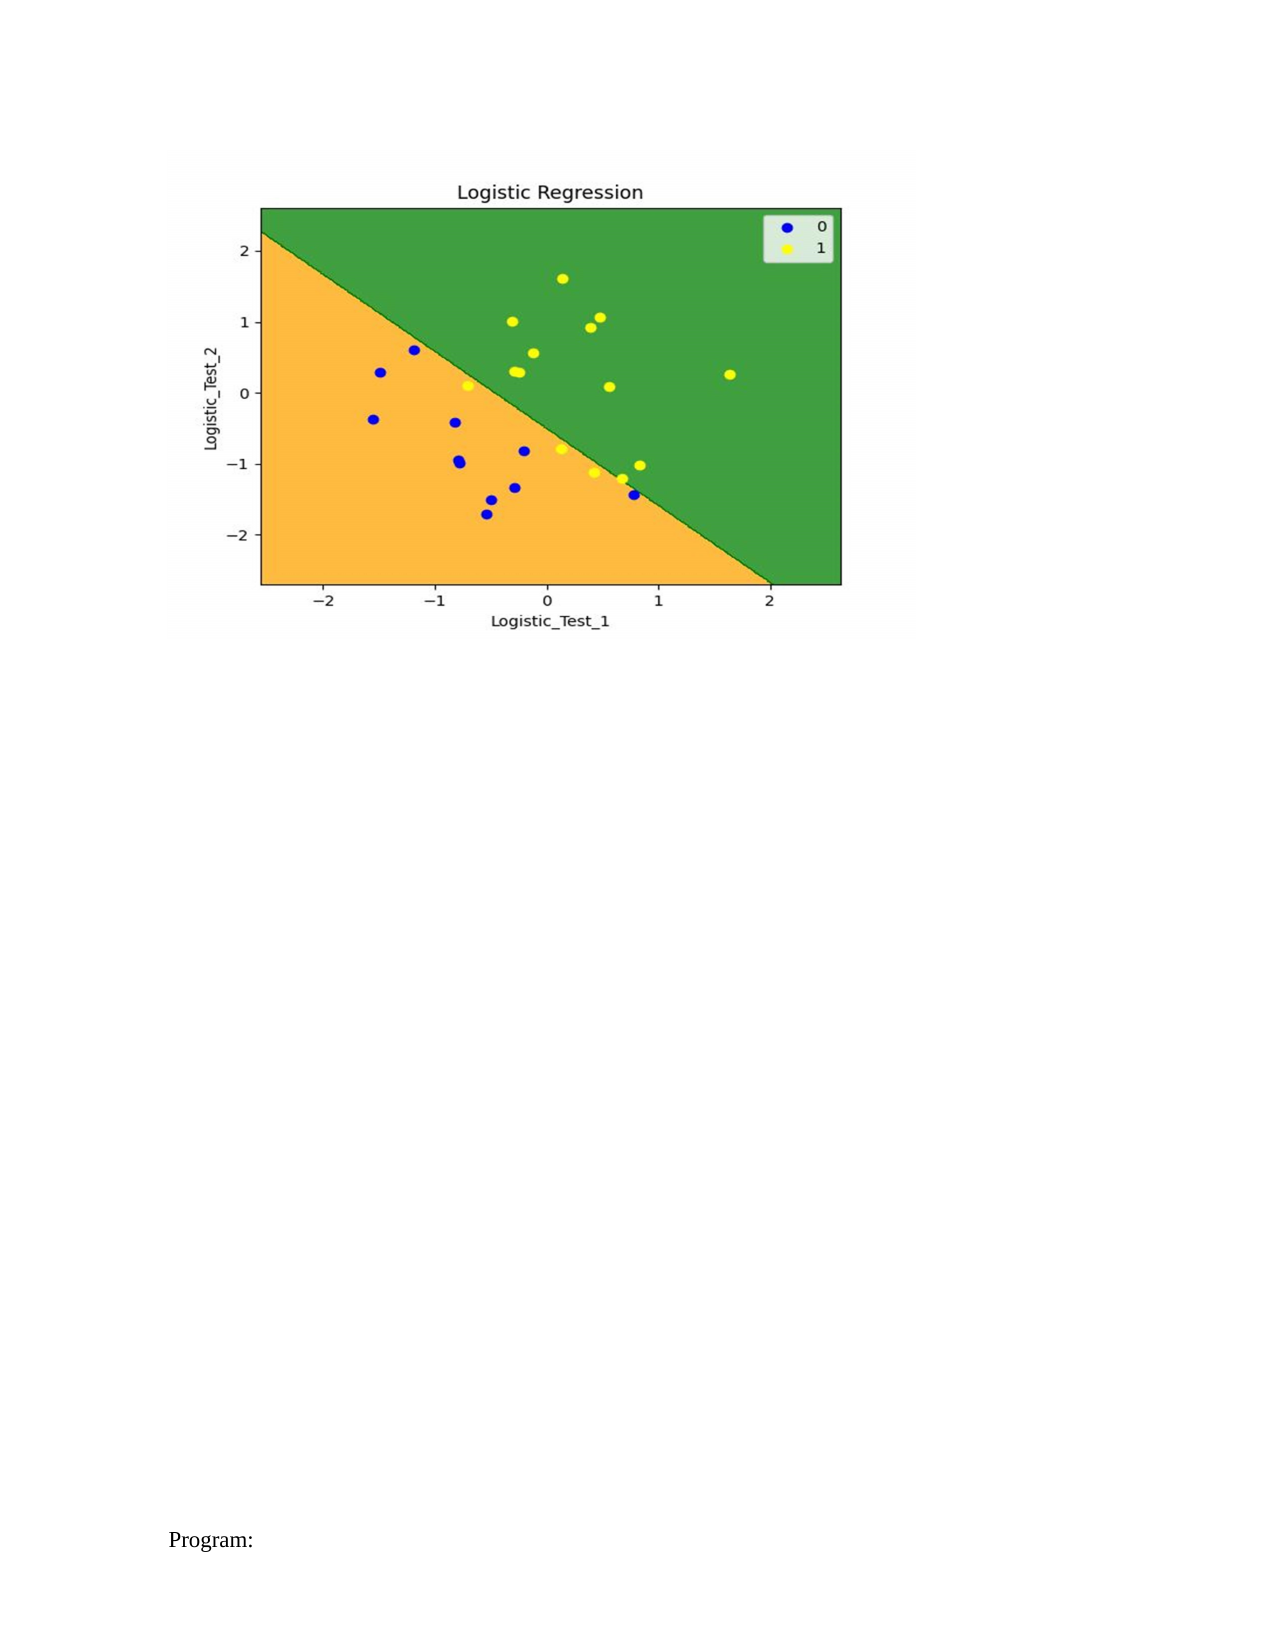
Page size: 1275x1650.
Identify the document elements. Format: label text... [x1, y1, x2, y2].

text Program: [168, 1526, 1194, 1553]
picture [167, 150, 916, 639]
